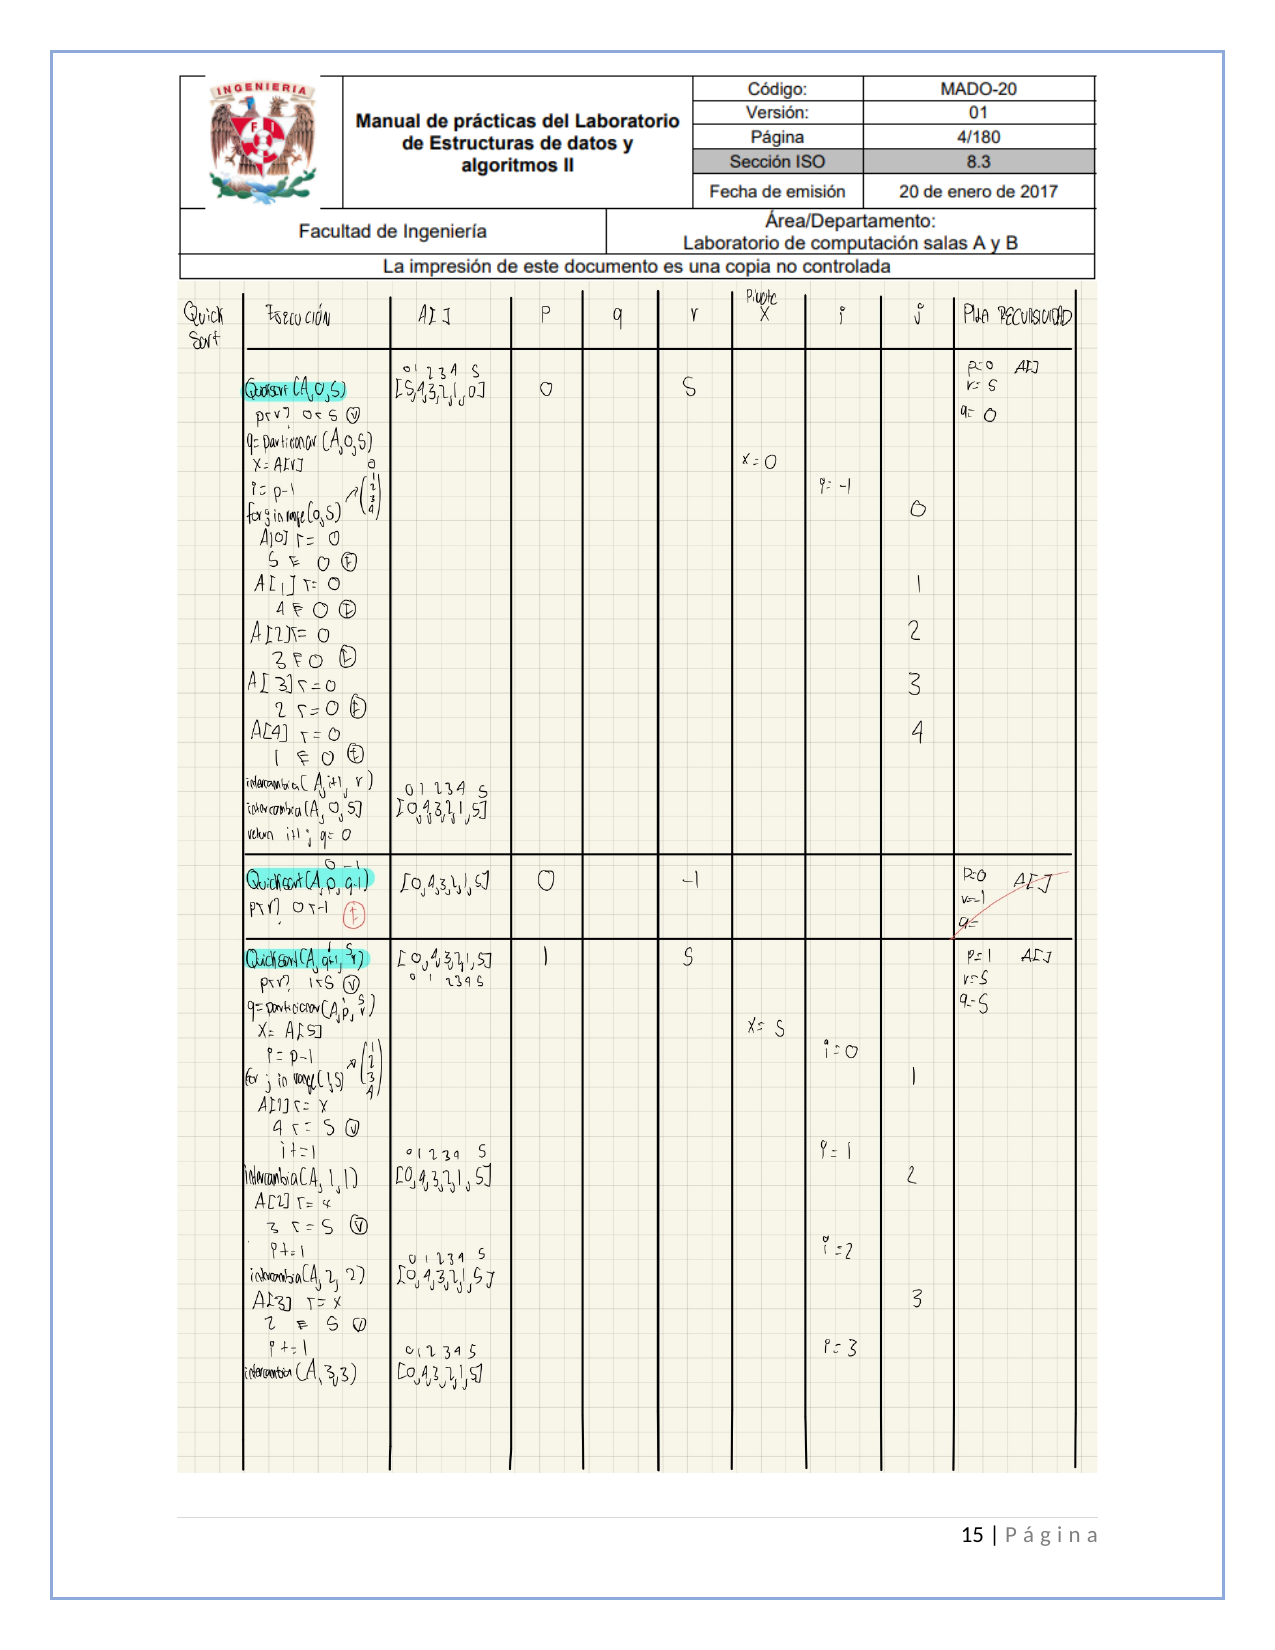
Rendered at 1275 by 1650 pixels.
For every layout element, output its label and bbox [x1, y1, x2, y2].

picture [177, 73, 1098, 1473]
